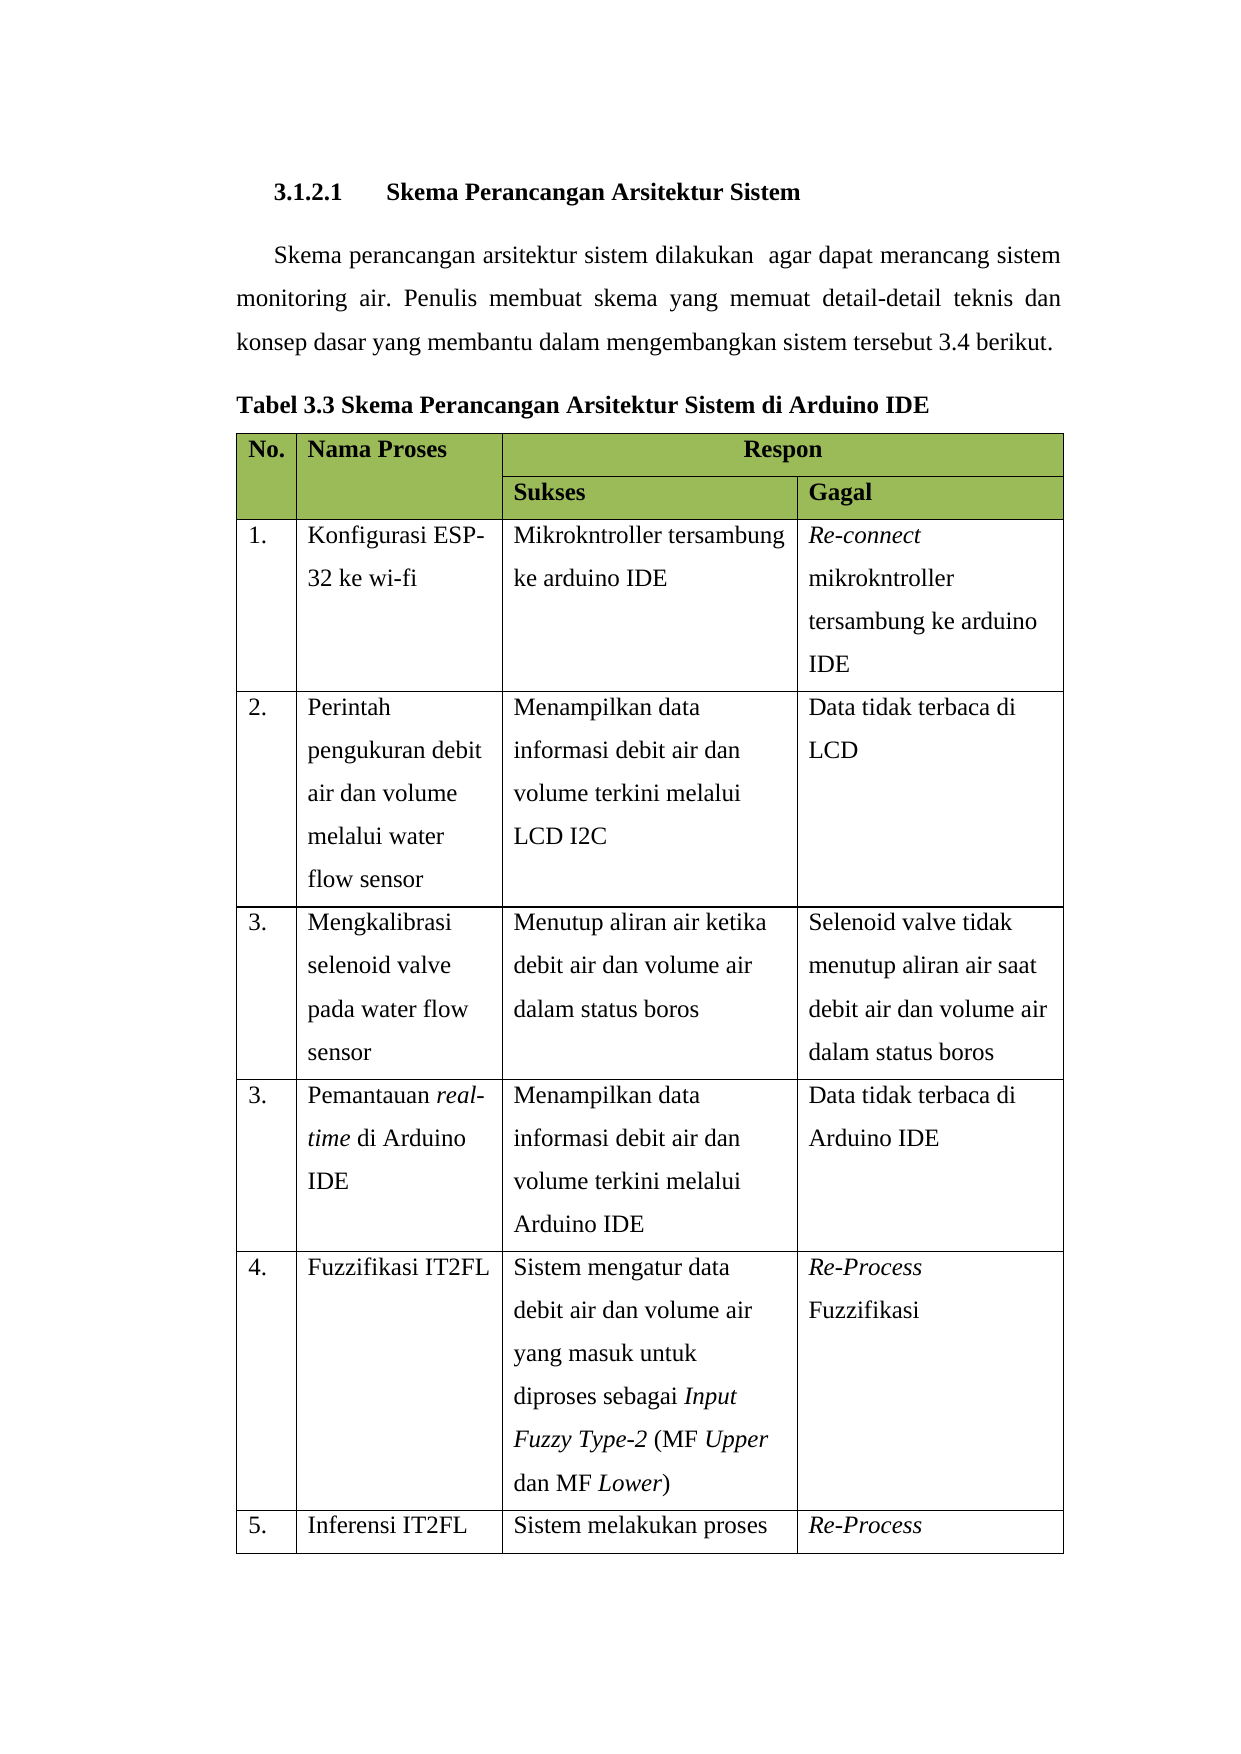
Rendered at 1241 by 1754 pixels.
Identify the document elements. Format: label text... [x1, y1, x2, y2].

table_header Respon [503, 434, 1063, 476]
table_cell Pemantauan real-time di Arduino IDE [297, 1080, 502, 1251]
table_cell 3. [237, 908, 296, 1079]
table_cell Mengkalibrasi selenoid valve pada water flow sensor [297, 908, 502, 1079]
table_cell Menutup aliran air ketika debit air dan volume air dalam status boros [503, 908, 797, 1079]
text Skema perancangan arsitektur sistem dilakukan agar dapat merancang sistem monitoring air. Penulis membuat skema yang memuat detail-detail teknis dan konsep dasar yang membantu dalam mengembangkan sistem tersebut 3.4 berikut. [236, 240, 1062, 355]
table_cell Data tidak terbaca di Arduino IDE [798, 1080, 1063, 1251]
table_header Nama Proses [297, 434, 502, 519]
table_cell 1. [237, 520, 296, 691]
table_cell Re-connect mikrokntroller tersambung ke arduino IDE [798, 520, 1063, 691]
table_cell Menampilkan data informasi debit air dan volume terkini melalui LCD I2C [503, 692, 797, 906]
table_cell 2. [237, 692, 296, 906]
table_cell 4. [237, 1252, 296, 1509]
table_cell Data tidak terbaca di LCD [798, 692, 1063, 906]
text Tabel 3.3 Skema Perancangan Arsitektur Sistem di Arduino IDE [236, 390, 1062, 418]
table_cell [503, 1511, 797, 1552]
table_cell Konfigurasi ESP-32 ke wi-fi [297, 520, 502, 691]
table_cell Sukses [503, 477, 797, 519]
table_cell Sistem mengatur data debit air dan volume air yang masuk untuk diproses sebagai Input Fuzzy Type-2 (MF Upper dan MF Lower) [503, 1252, 797, 1509]
table_header No. [237, 434, 296, 519]
table_cell Gagal [798, 477, 1063, 519]
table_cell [798, 1511, 1063, 1552]
table_cell Fuzzifikasi IT2FL [297, 1252, 502, 1509]
table_cell Perintah pengukuran debit air dan volume melalui water flow sensor [297, 692, 502, 906]
table_cell 3. [237, 1080, 296, 1251]
table_cell Menampilkan data informasi debit air dan volume terkini melalui Arduino IDE [503, 1080, 797, 1251]
table_cell Inferensi IT2FL [297, 1511, 502, 1552]
table_cell Mikrokntroller tersambung ke arduino IDE [503, 520, 797, 691]
table_cell Selenoid valve tidak menutup aliran air saat debit air dan volume air dalam status boros [798, 908, 1063, 1079]
subtitle Skema Perancangan Arsitektur Sistem [274, 177, 1063, 206]
table_cell Re-Process Fuzzifikasi [798, 1252, 1063, 1509]
table_cell 5. [237, 1511, 296, 1552]
